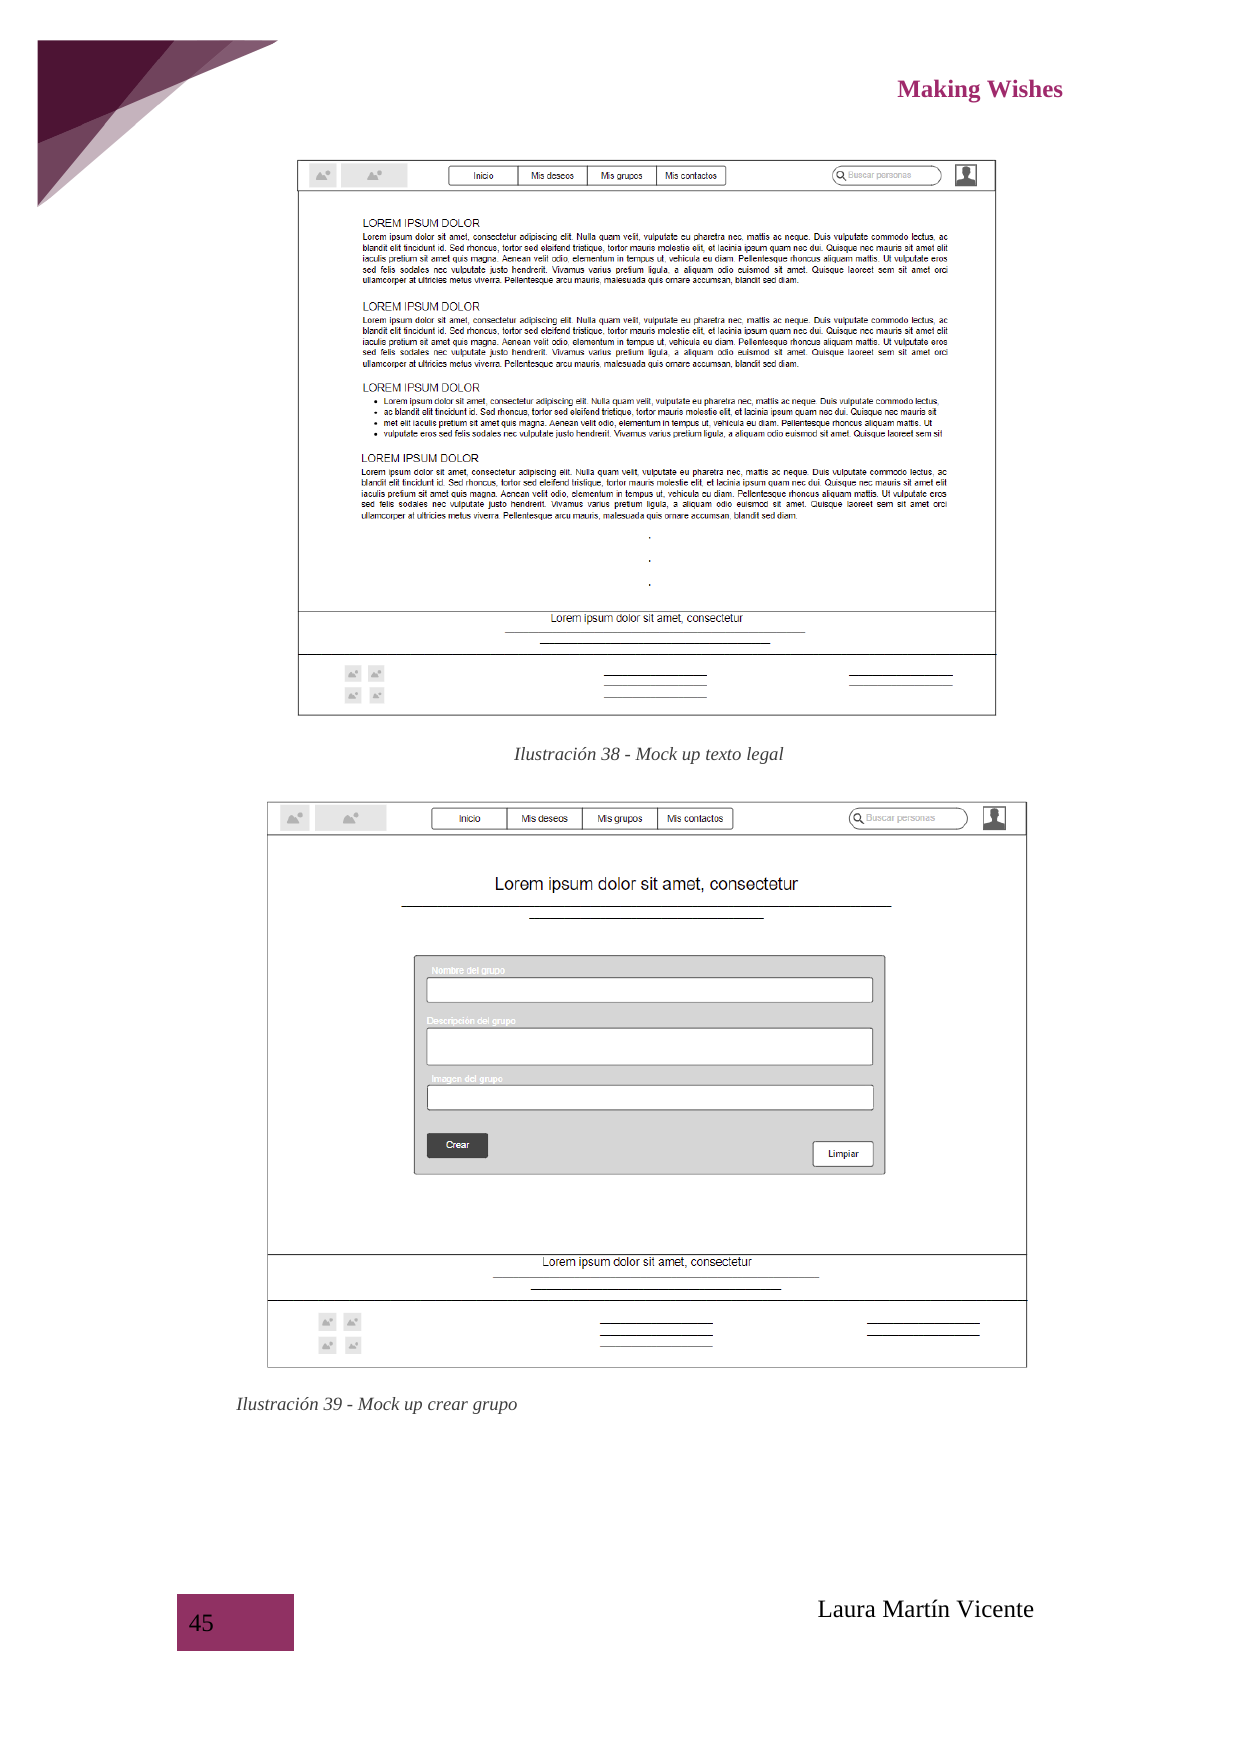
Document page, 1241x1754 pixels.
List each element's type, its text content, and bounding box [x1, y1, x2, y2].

picture [37, 40, 280, 209]
picture [261, 789, 1039, 1374]
picture [288, 147, 1011, 722]
